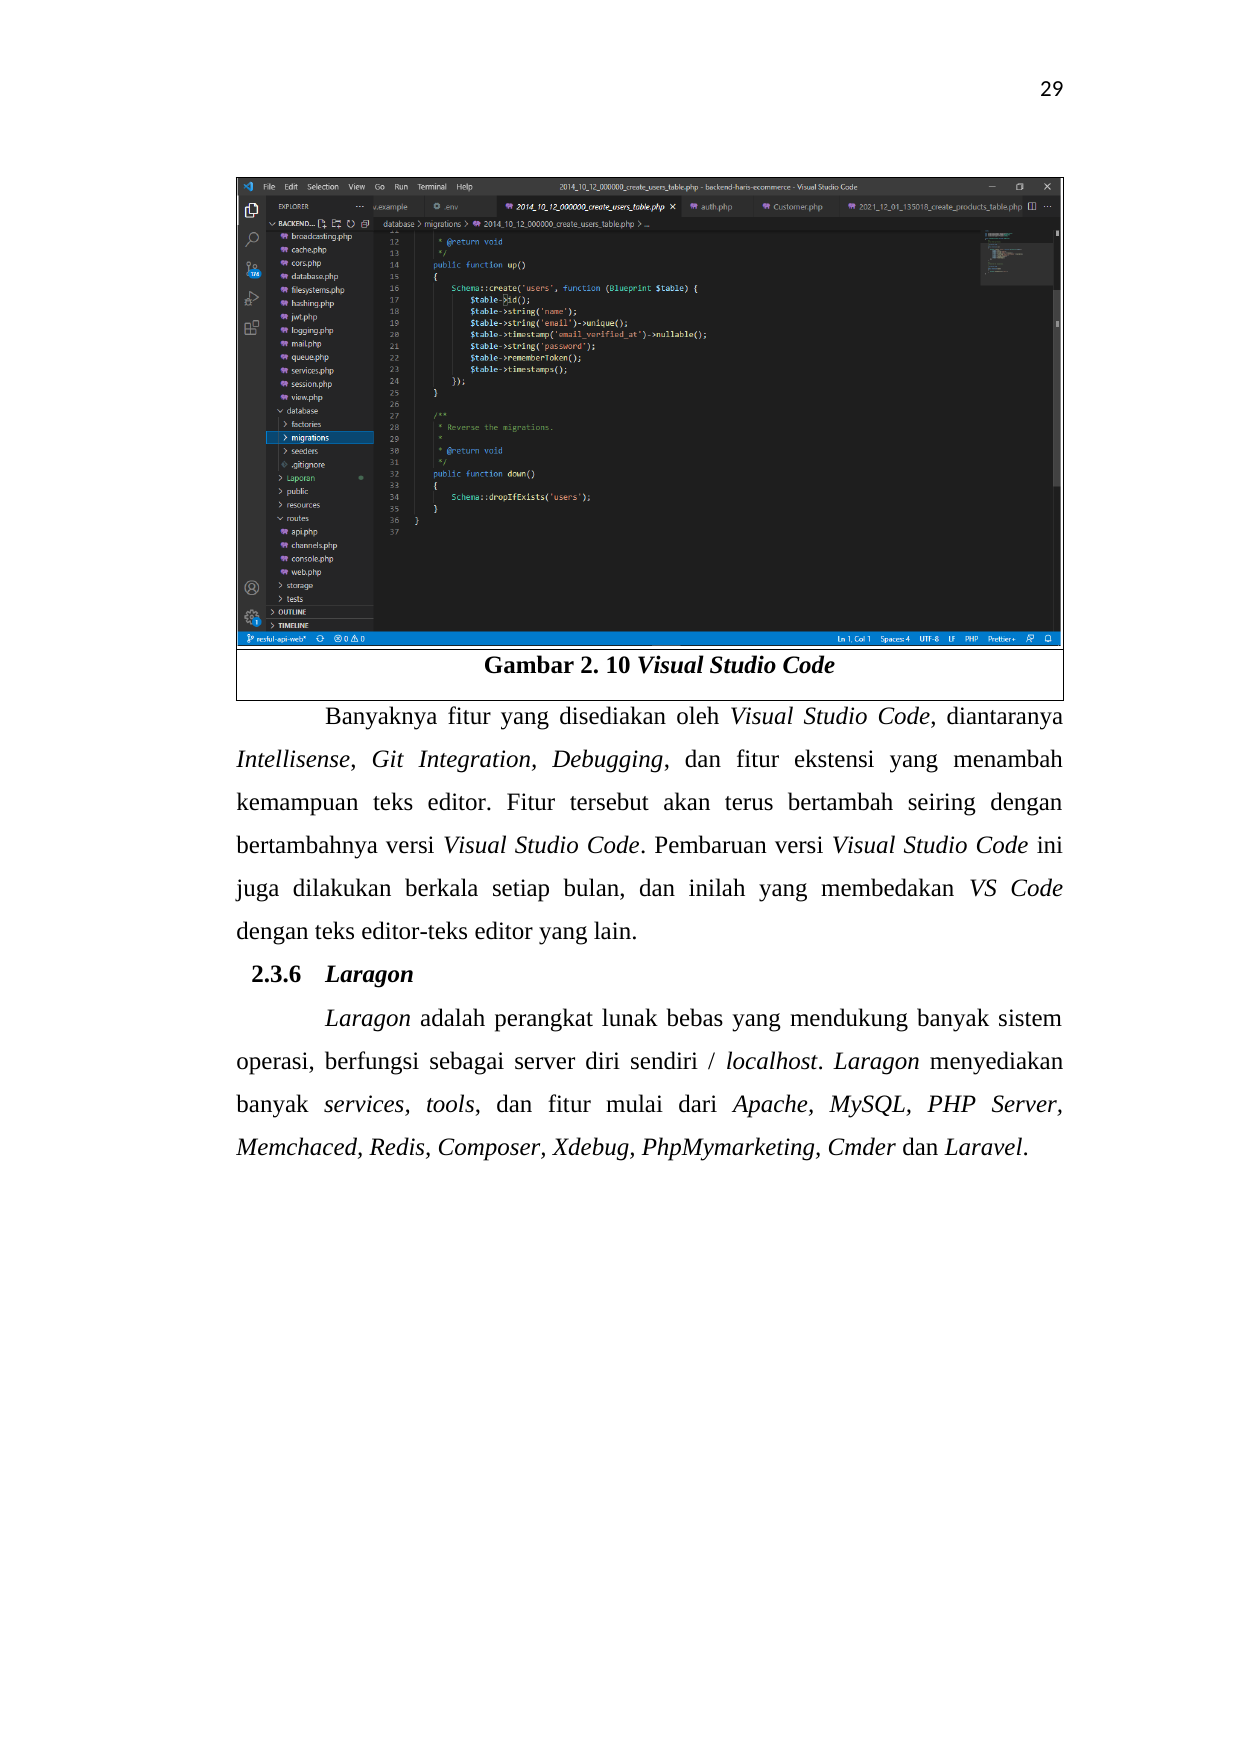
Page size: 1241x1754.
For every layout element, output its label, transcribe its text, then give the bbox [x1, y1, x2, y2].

text Banyaknya fitur yang disediakan oleh Visual Studio Code, diantaranya Intellisense, Git Integration, Debugging, dan fitur ekstensi yang menambah kemampuan teks editor. Fitur tersebut akan terus bertambah seiring dengan bertambahnya versi Visual Studio Code. Pembaruan versi Visual Studio Code ini juga dilakukan berkala setiap bulan, dan inilah yang membedakan VS Code dengan teks editor-teks editor yang lain. [236, 701, 1063, 945]
subtitle Laragon [251, 959, 1063, 988]
table_cell Gambar 2. 10 Visual Studio Code [237, 650, 1063, 700]
table_header [237, 178, 1063, 649]
text Laragon adalah perangkat lunak bebas yang mendukung banyak sistem operasi, berfungsi sebagai server diri sendiri / localhost. Laragon menyediakan banyak services, tools, dan fitur mulai dari Apache, MySQL, PHP Server, Memchaced, Redis, Composer, Xdebug, PhpMymarketing, Cmder dan Laravel. [236, 1003, 1063, 1161]
